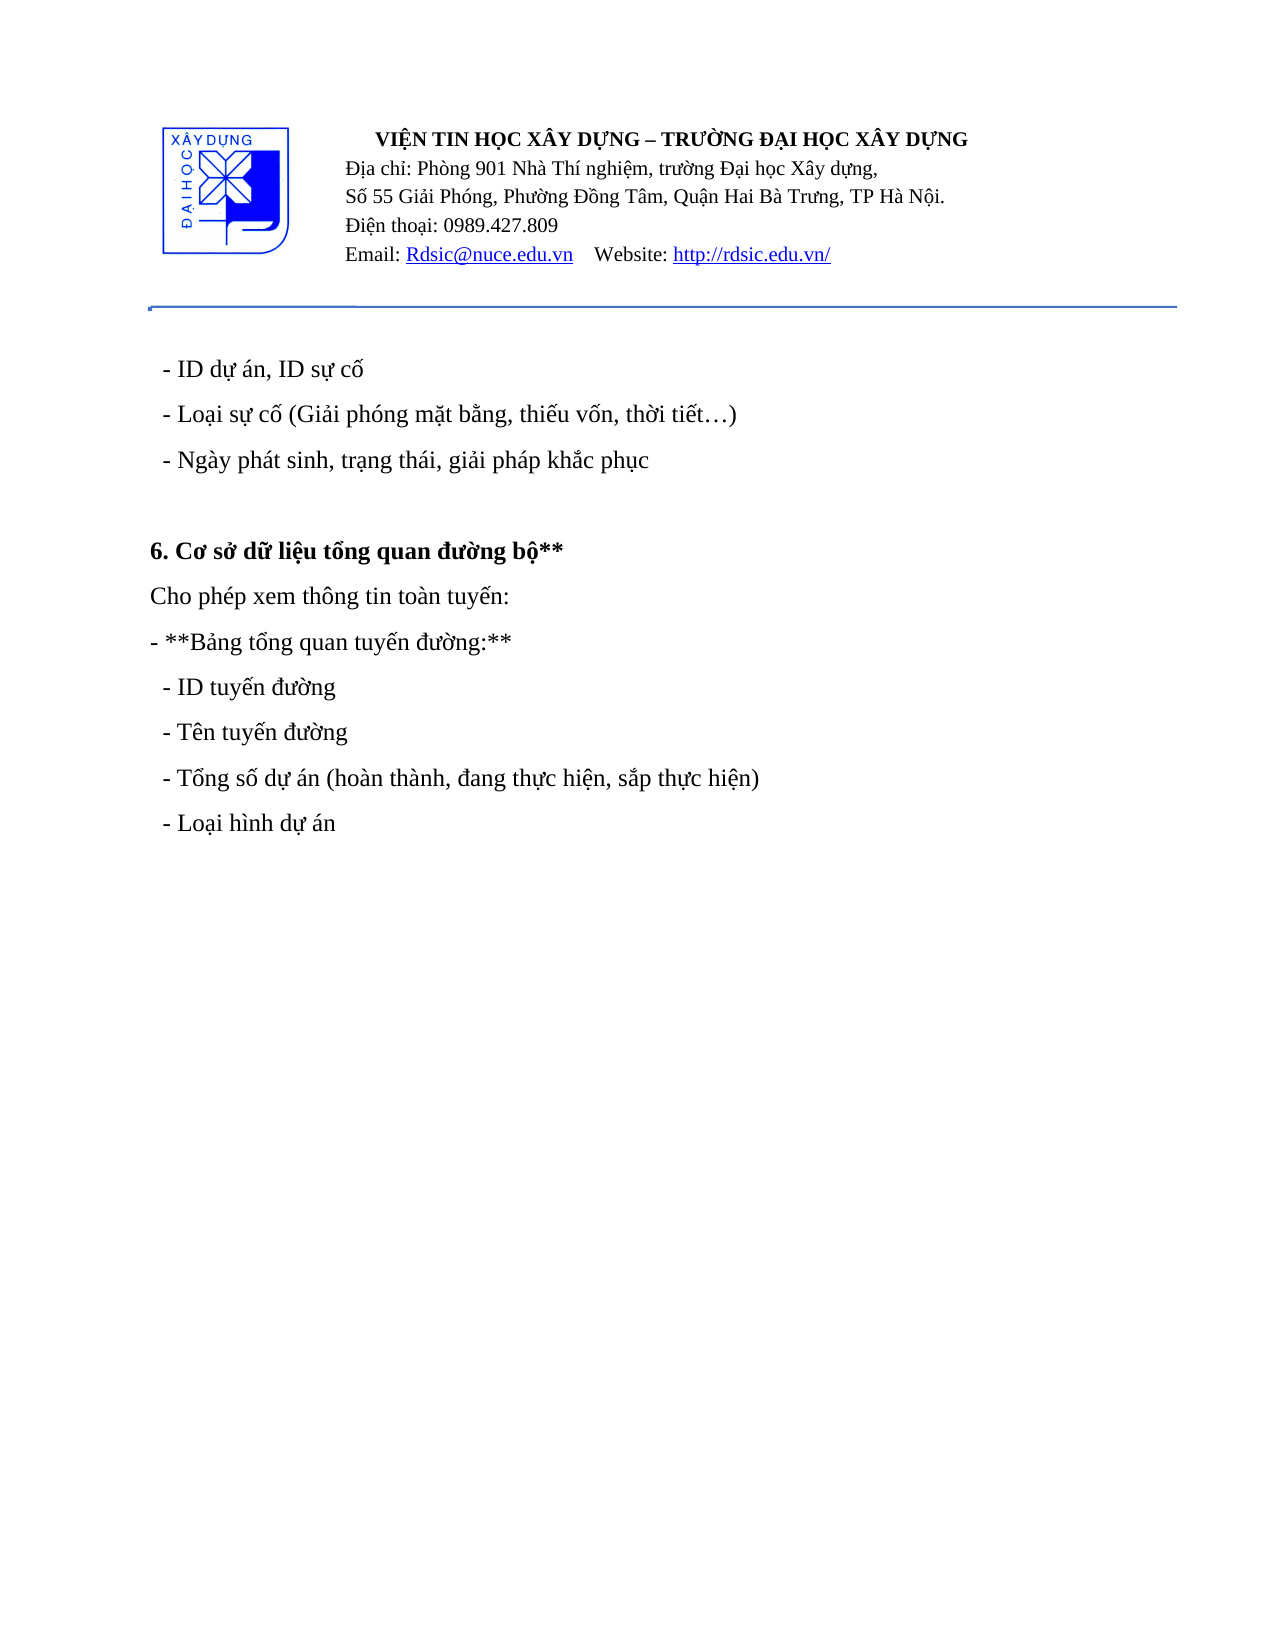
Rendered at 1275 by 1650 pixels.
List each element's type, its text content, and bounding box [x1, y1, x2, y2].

text - Loại hình dự án [150, 808, 1125, 837]
text - Tổng số dự án (hoàn thành, đang thực hiện, sắp thực hiện) [150, 763, 1125, 792]
text Cho phép xem thông tin toàn tuyến: [150, 581, 1125, 610]
text - ID tuyến đường [150, 672, 1125, 701]
text - **Bảng tổng quan tuyến đường:** [150, 627, 1125, 655]
text 6. Cơ sở dữ liệu tổng quan đường bộ** [150, 536, 1125, 564]
text - Ngày phát sinh, trạng thái, giải pháp khắc phục [150, 445, 1125, 474]
text - Loại sự cố (Giải phóng mặt bằng, thiếu vốn, thời tiết…) [150, 399, 1125, 428]
text - Tên tuyến đường [150, 717, 1125, 746]
picture [161, 126, 291, 256]
text - ID dự án, ID sự cố [150, 354, 1125, 383]
